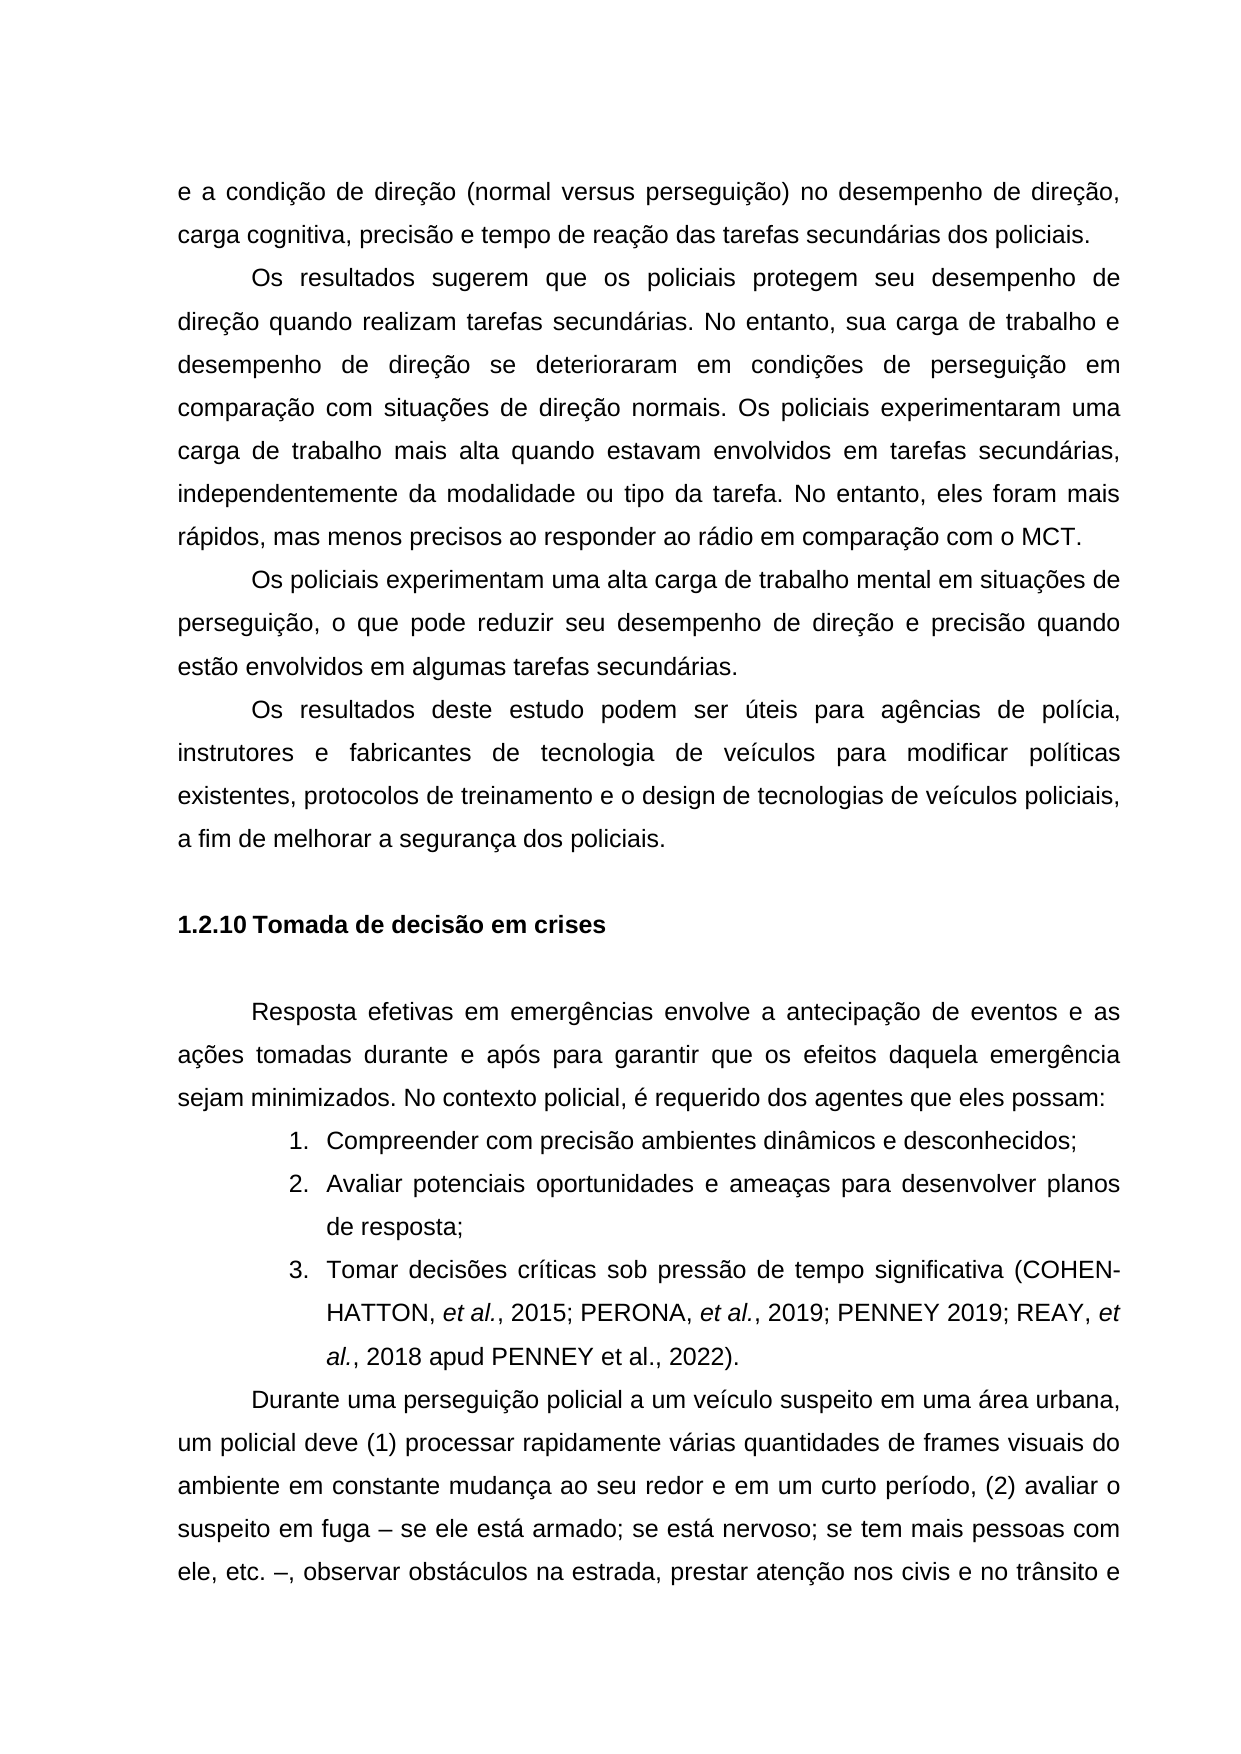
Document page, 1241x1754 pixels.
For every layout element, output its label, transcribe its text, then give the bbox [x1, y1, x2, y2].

text Resposta efetivas em emergências envolve a antecipação de eventos e as ações tomadas durante e após para garantir que os efeitos daquela emergência sejam minimizados. No contexto policial, é requerido dos agentes que eles possam: [177, 997, 1122, 1112]
list Avaliar potenciais oportunidades e ameaças para desenvolver planos de resposta; [288, 1169, 1122, 1241]
list Compreender com precisão ambientes dinâmicos e desconhecidos; [288, 1126, 1122, 1155]
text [177, 177, 1122, 249]
subtitle Tomada de decisão em crises [177, 910, 1122, 939]
list Tomar decisões críticas sob pressão de tempo significativa (COHEN-HATTON, et al., 2015; PERONA, et al., 2019; PENNEY 2019; REAY, et al., 2018 apud PENNEY et al., 2022). [288, 1255, 1122, 1370]
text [177, 1385, 1122, 1586]
text Os policiais experimentam uma alta carga de trabalho mental em situações de perseguição, o que pode reduzir seu desempenho de direção e precisão quando estão envolvidos em algumas tarefas secundárias. [177, 565, 1122, 680]
text Os resultados sugerem que os policiais protegem seu desempenho de direção quando realizam tarefas secundárias. No entanto, sua carga de trabalho e desempenho de direção se deterioraram em condições de perseguição em comparação com situações de direção normais. Os policiais experimentaram uma carga de trabalho mais alta quando estavam envolvidos em tarefas secundárias, independentemente da modalidade ou tipo da tarefa. No entanto, eles foram mais rápidos, mas menos precisos ao responder ao rádio em comparação com o MCT. [177, 263, 1122, 551]
text Os resultados deste estudo podem ser úteis para agências de polícia, instrutores e fabricantes de tecnologia de veículos para modificar políticas existentes, protocolos de treinamento e o design de tecnologias de veículos policiais, a fim de melhorar a segurança dos policiais. [177, 695, 1122, 853]
